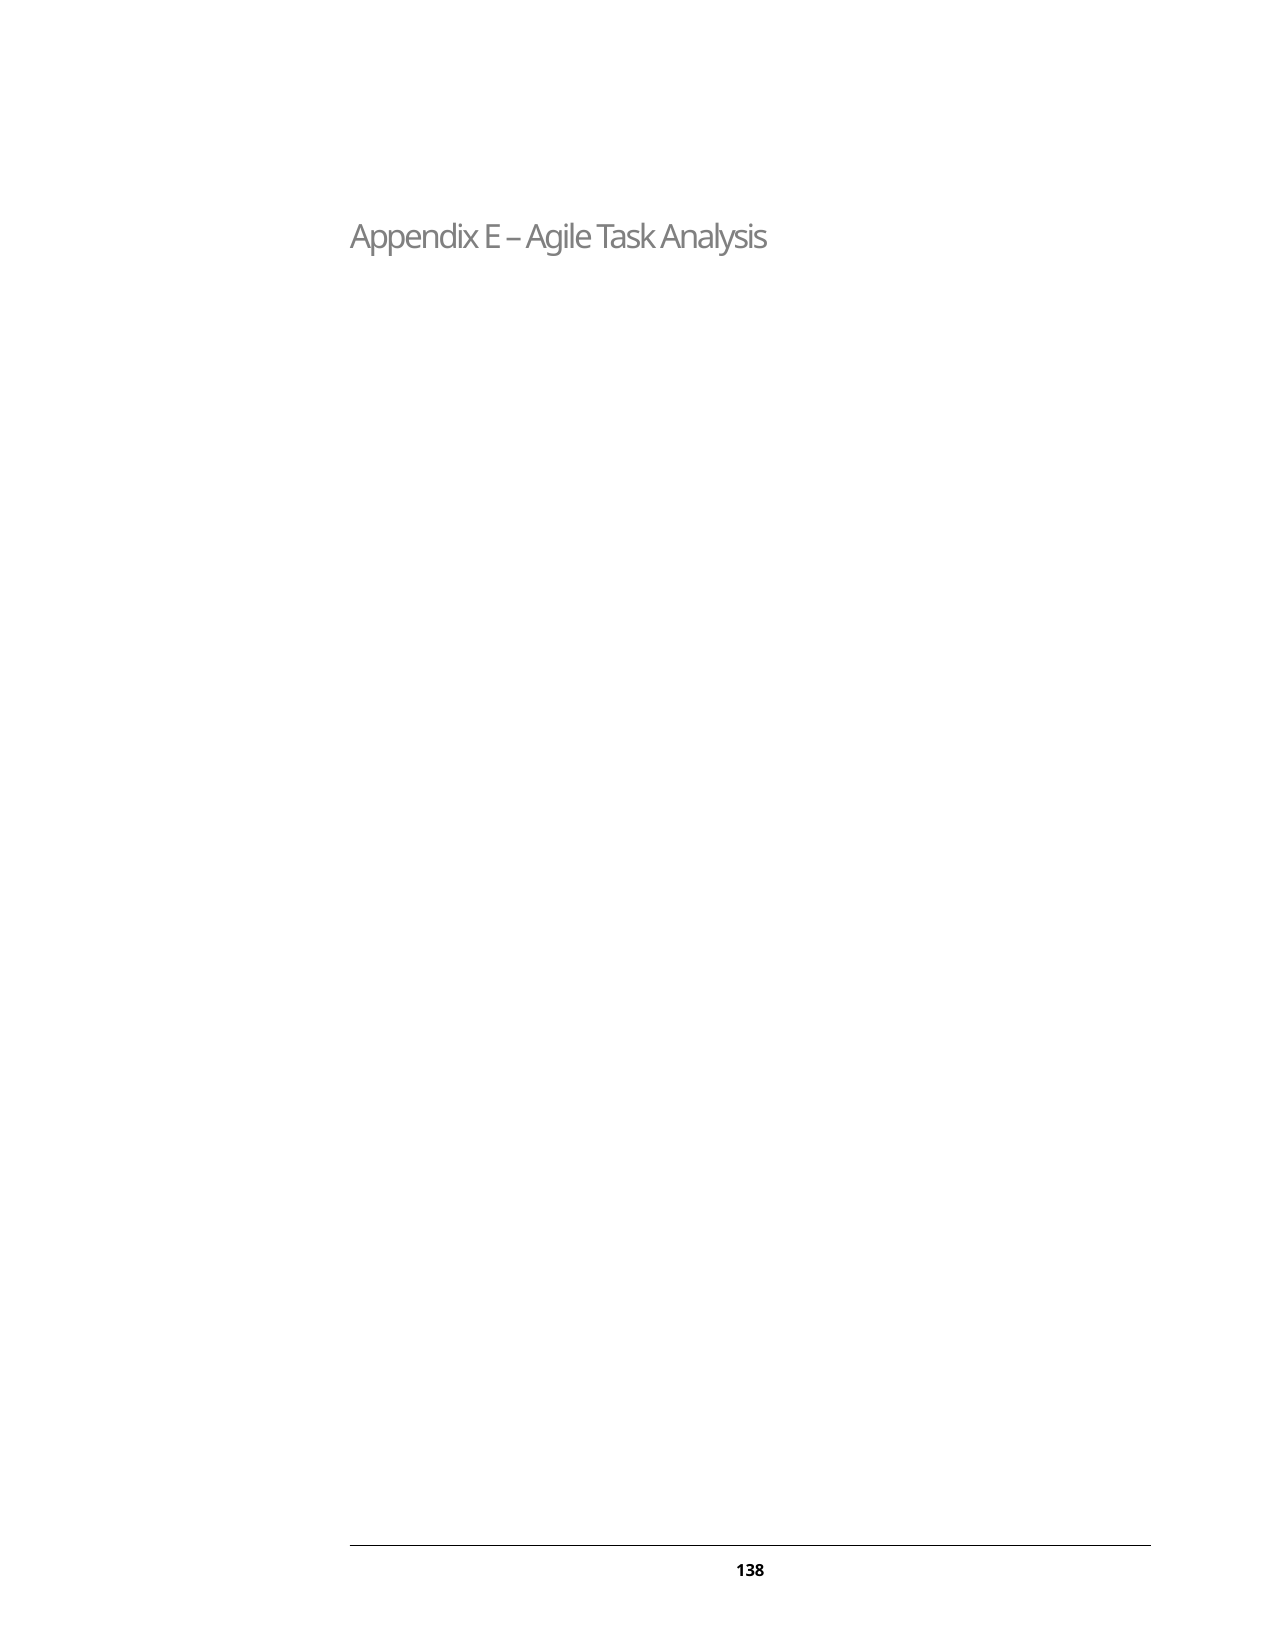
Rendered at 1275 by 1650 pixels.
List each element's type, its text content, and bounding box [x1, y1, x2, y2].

subtitle Appendix E – Agile Task Analysis [349, 212, 1151, 258]
